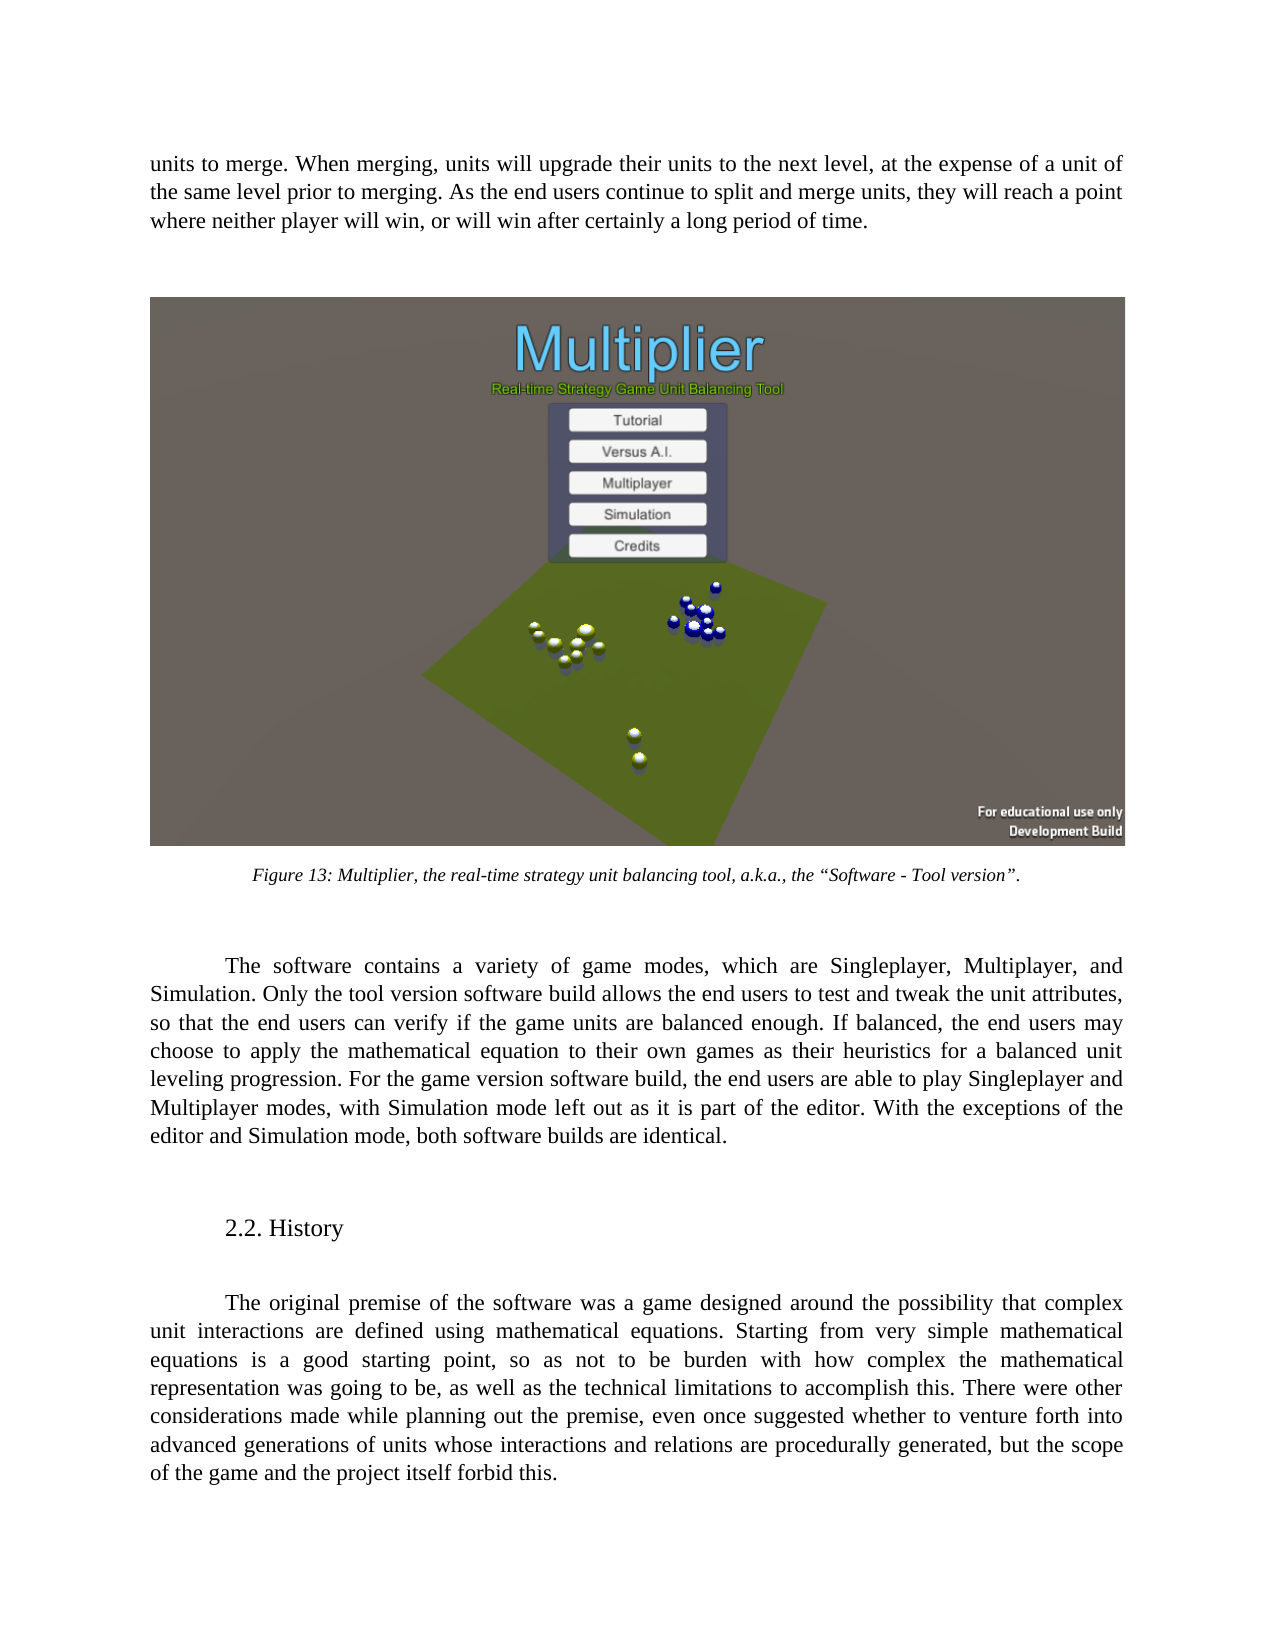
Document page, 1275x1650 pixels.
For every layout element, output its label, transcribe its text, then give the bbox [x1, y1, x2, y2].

picture [150, 297, 1125, 846]
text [150, 150, 1125, 233]
subtitle 2.2. History [225, 1213, 1125, 1241]
text The original premise of the software was a game designed around the possibility that complex unit interactions are defined using mathematical equations. Starting from very simple mathematical equations is a good starting point, so as not to be burden with how complex the mathematical representation was going to be, as well as the technical limitations to accomplish this. There were other considerations made while planning out the premise, even once suggested whether to venture forth into advanced generations of units whose interactions and relations are procedurally generated, but the scope of the game and the project itself forbid this. [150, 1289, 1125, 1486]
text Figure 13: Multiplier, the real-time strategy unit balancing tool, a.k.a., the “Software - Tool version”. [150, 864, 1125, 886]
text The software contains a variety of game modes, which are Singleplayer, Multiplayer, and Simulation. Only the tool version software build allows the end users to test and tweak the unit attributes, so that the end users can verify if the game units are balanced enough. If balanced, the end users may choose to apply the mathematical equation to their own games as their heuristics for a balanced unit leveling progression. For the game version software build, the end users are able to play Singleplayer and Multiplayer modes, with Simulation mode left out as it is part of the editor. With the exceptions of the editor and Simulation mode, both software builds are identical. [150, 952, 1125, 1149]
